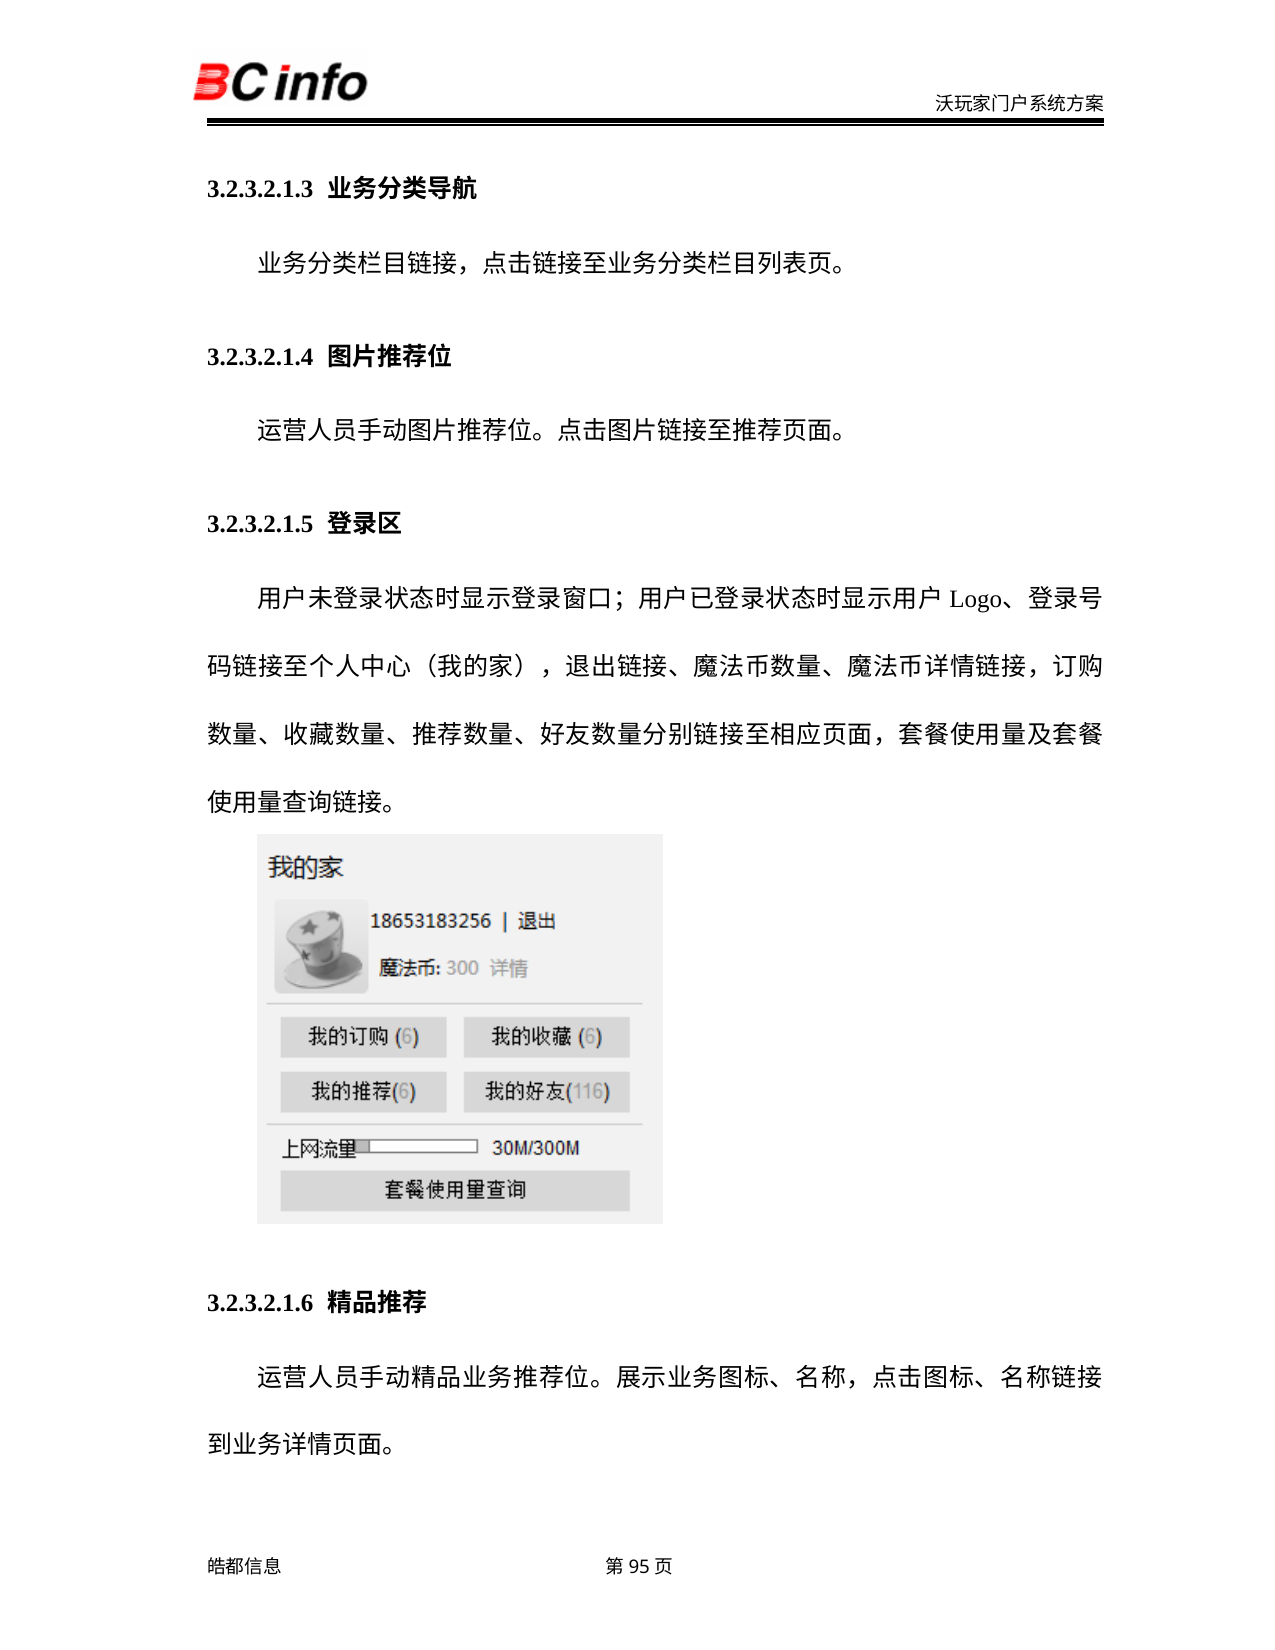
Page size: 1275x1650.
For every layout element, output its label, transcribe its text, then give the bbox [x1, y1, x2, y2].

subtitle 业务分类导航 [207, 153, 1104, 221]
subtitle 登录区 [207, 488, 1104, 556]
text 运营人员手动精品业务推荐位。展示业务图标、名称，点击图标、名称链接到业务详情页面。 [207, 1341, 1104, 1477]
subtitle 精品推荐 [207, 1267, 1104, 1334]
picture [257, 834, 663, 1224]
text 用户未登录状态时显示登录窗口；用户已登录状态时显示用户Logo、登录号码链接至个人中心（我的家），退出链接、魔法币数量、魔法币详情链接，订购数量、收藏数量、推荐数量、好友数量分别链接至相应页面，套餐使用量及套餐使用量查询链接。 [207, 562, 1104, 834]
picture [192, 48, 370, 107]
subtitle 图片推荐位 [207, 320, 1104, 388]
text 运营人员手动图片推荐位。点击图片链接至推荐页面。 [207, 395, 1104, 463]
text 业务分类栏目链接，点击链接至业务分类栏目列表页。 [207, 227, 1104, 295]
